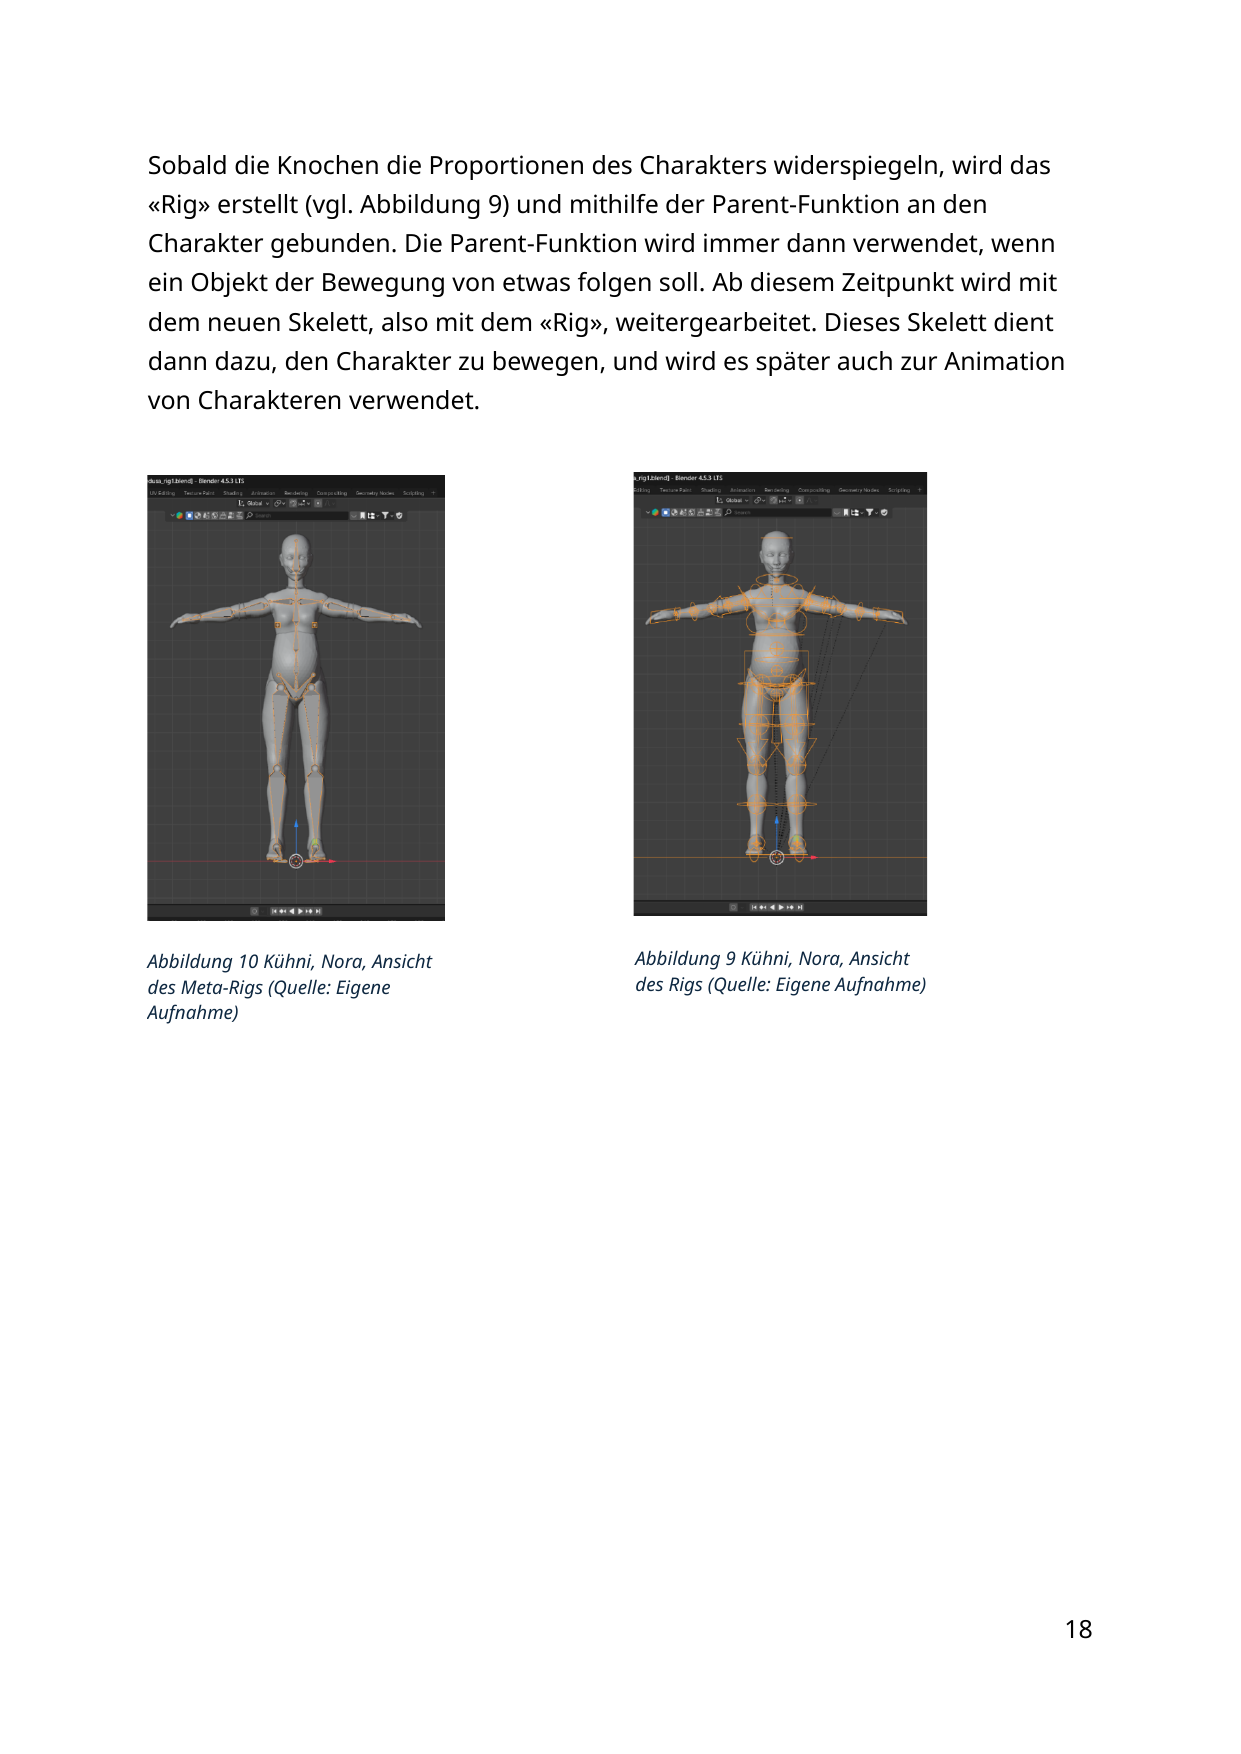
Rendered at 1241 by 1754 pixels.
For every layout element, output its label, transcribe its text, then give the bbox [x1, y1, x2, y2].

text Sobald die Knochen die Proportionen des Charakters widerspiegeln, wird das «Rig» erstellt (vgl. Abbildung 9) und mithilfe der Parent-Funktion an den Charakter gebunden. Die Parent-Funktion wird immer dann verwendet, wenn ein Objekt der Bewegung von etwas folgen soll. Ab diesem Zeitpunkt wird mit dem neuen Skelett, also mit dem «Rig», weitergearbeitet. Dieses Skelett dient dann dazu, den Charakter zu bewegen, und wird es später auch zur Animation von Charakteren verwendet. [148, 148, 1093, 417]
picture [633, 472, 928, 916]
picture [147, 475, 445, 921]
